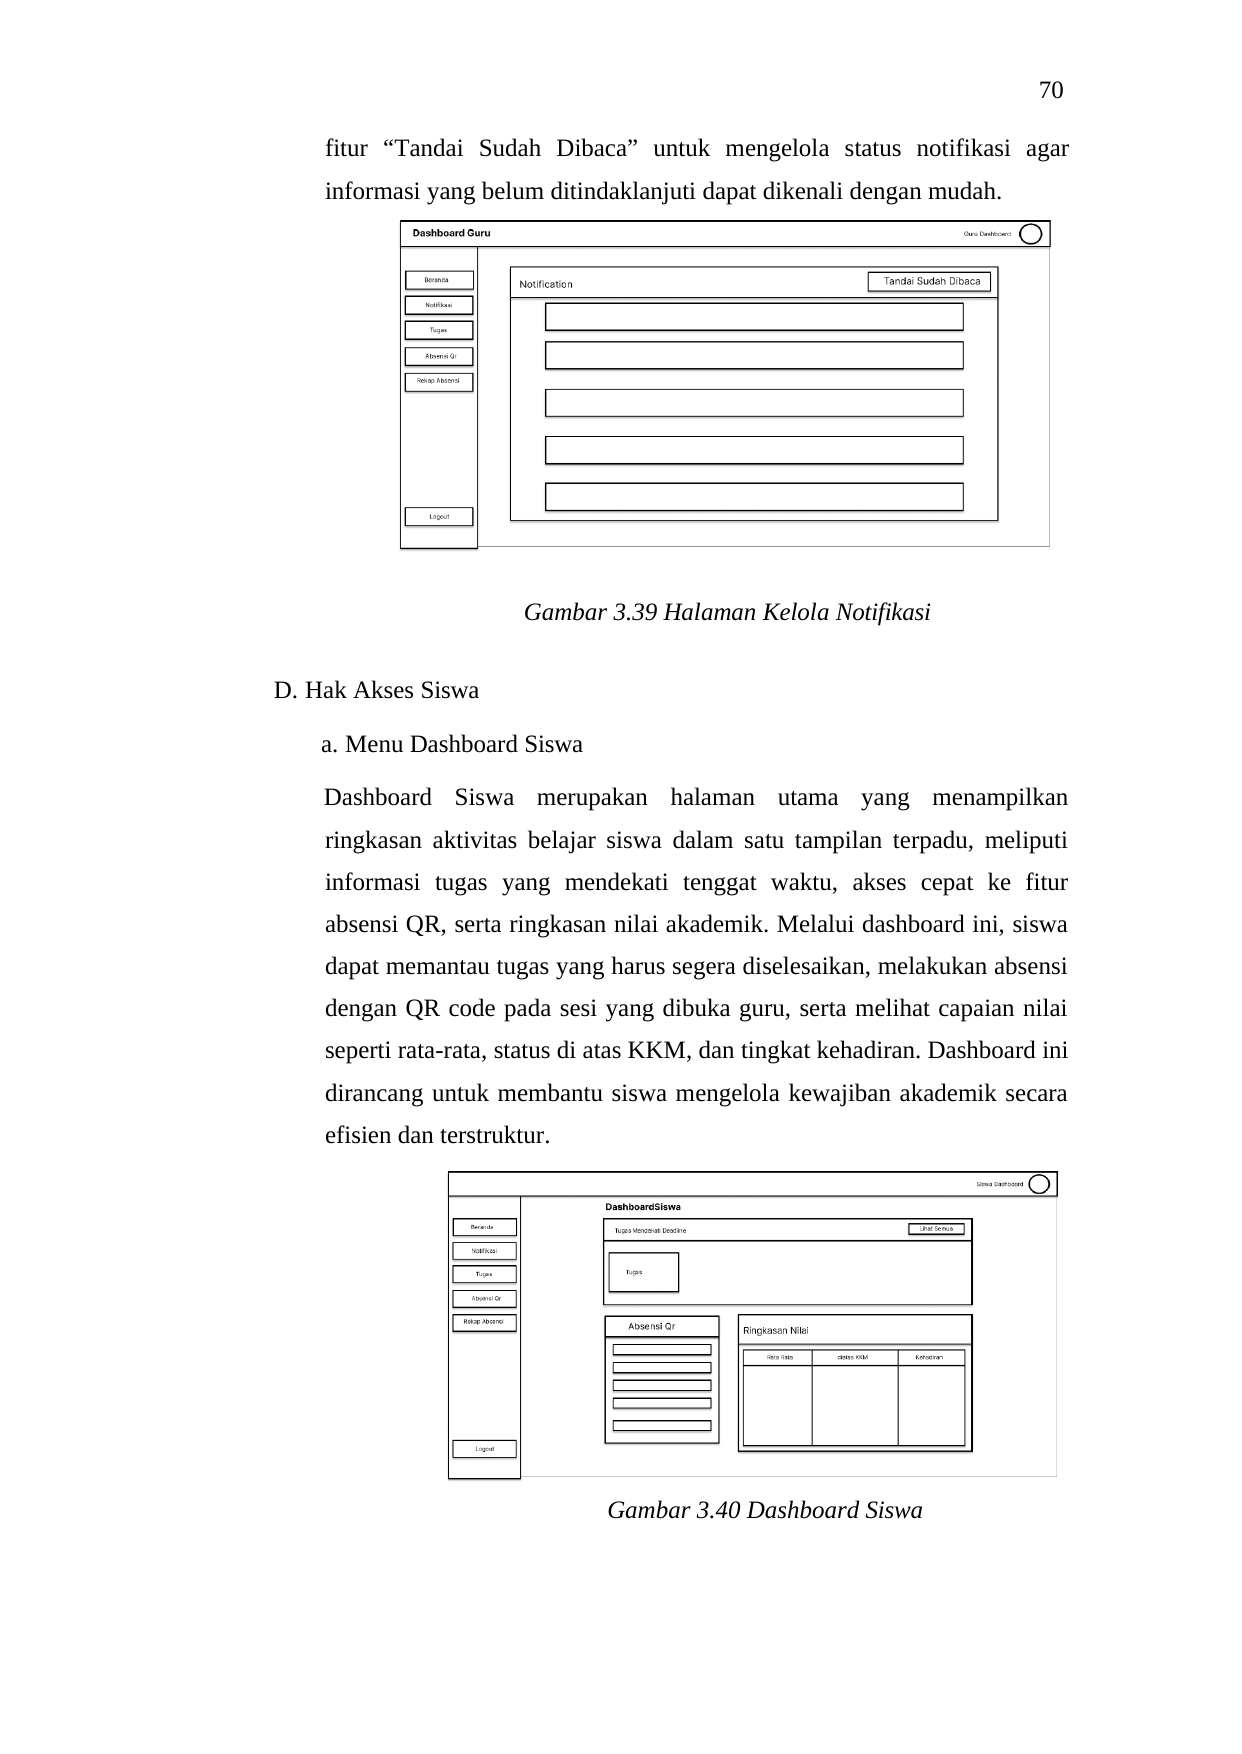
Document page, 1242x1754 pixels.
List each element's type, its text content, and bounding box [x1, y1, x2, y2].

text Gambar 3.39 Halaman Kelola Notifikasi [289, 597, 1168, 625]
text Dashboard Siswa merupakan halaman utama yang menampilkan ringkasan aktivitas belajar siswa dalam satu tampilan terpadu, meliputi informasi tugas yang mendekati tenggat waktu, akses cepat ke fitur absensi QR, serta ringkasan nilai akademik. Melalui dashboard ini, siswa dapat memantau tugas yang harus segera diselesaikan, melakukan absensi dengan QR code pada sesi yang dibuka guru, serta melihat capaian nilai seperti rata-rata, status di atas KKM, dan tingkat kehadiran. Dashboard ini dirancang untuk membantu siswa mengelola kewajiban akademik secara efisien dan terstruktur. [324, 782, 1069, 1149]
picture [446, 1171, 1059, 1482]
list Hak Akses Siswa [274, 675, 1168, 704]
picture [398, 220, 1052, 552]
list Menu Dashboard Siswa [321, 729, 1168, 757]
text fitur “Tandai Sudah Dibaca” untuk mengelola status notifikasi agar informasi yang belum ditindaklanjuti dapat dikenali dengan mudah. [325, 133, 1070, 205]
